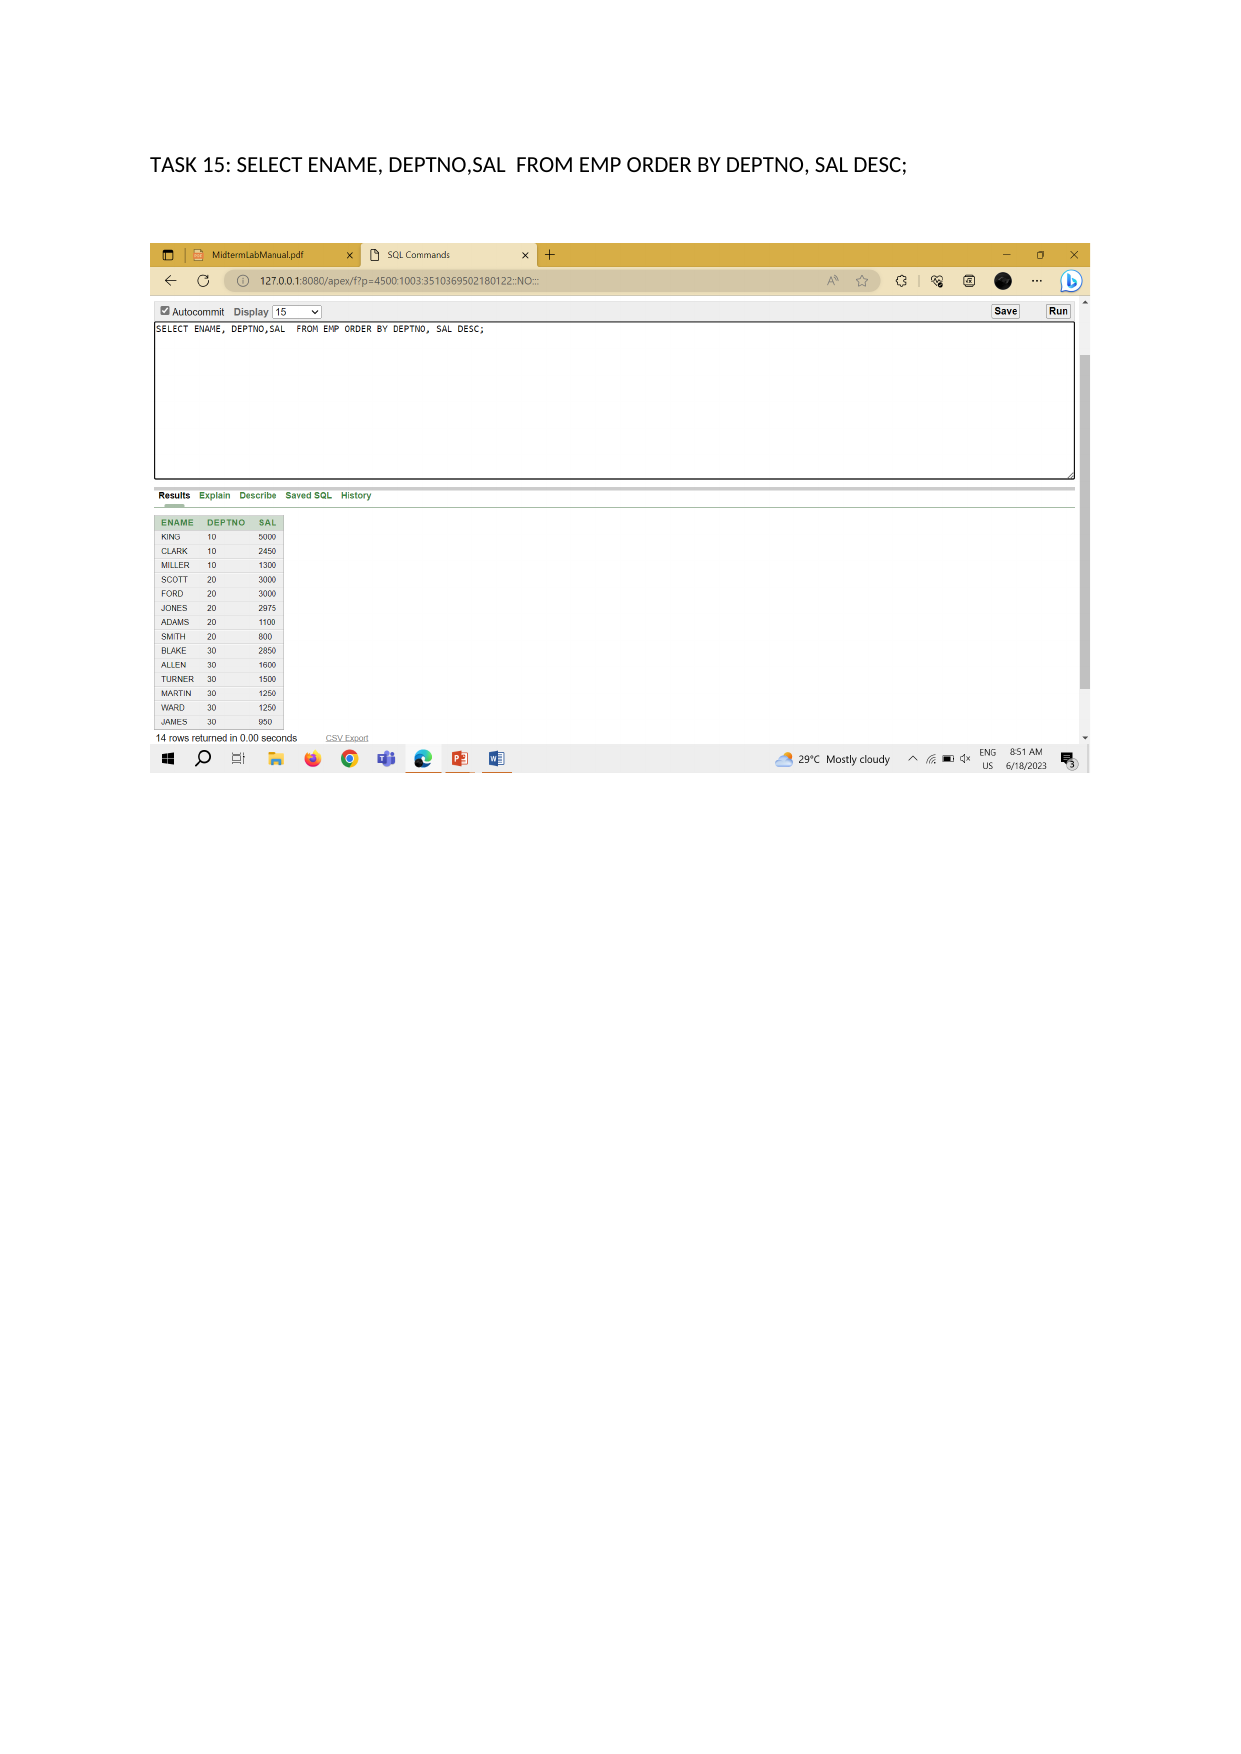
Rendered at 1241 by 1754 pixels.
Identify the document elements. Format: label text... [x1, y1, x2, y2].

picture [150, 243, 1091, 773]
text TASK 15: SELECT ENAME, DEPTNO,SAL FROM EMP ORDER BY DEPTNO, SAL DESC; [150, 150, 1090, 178]
